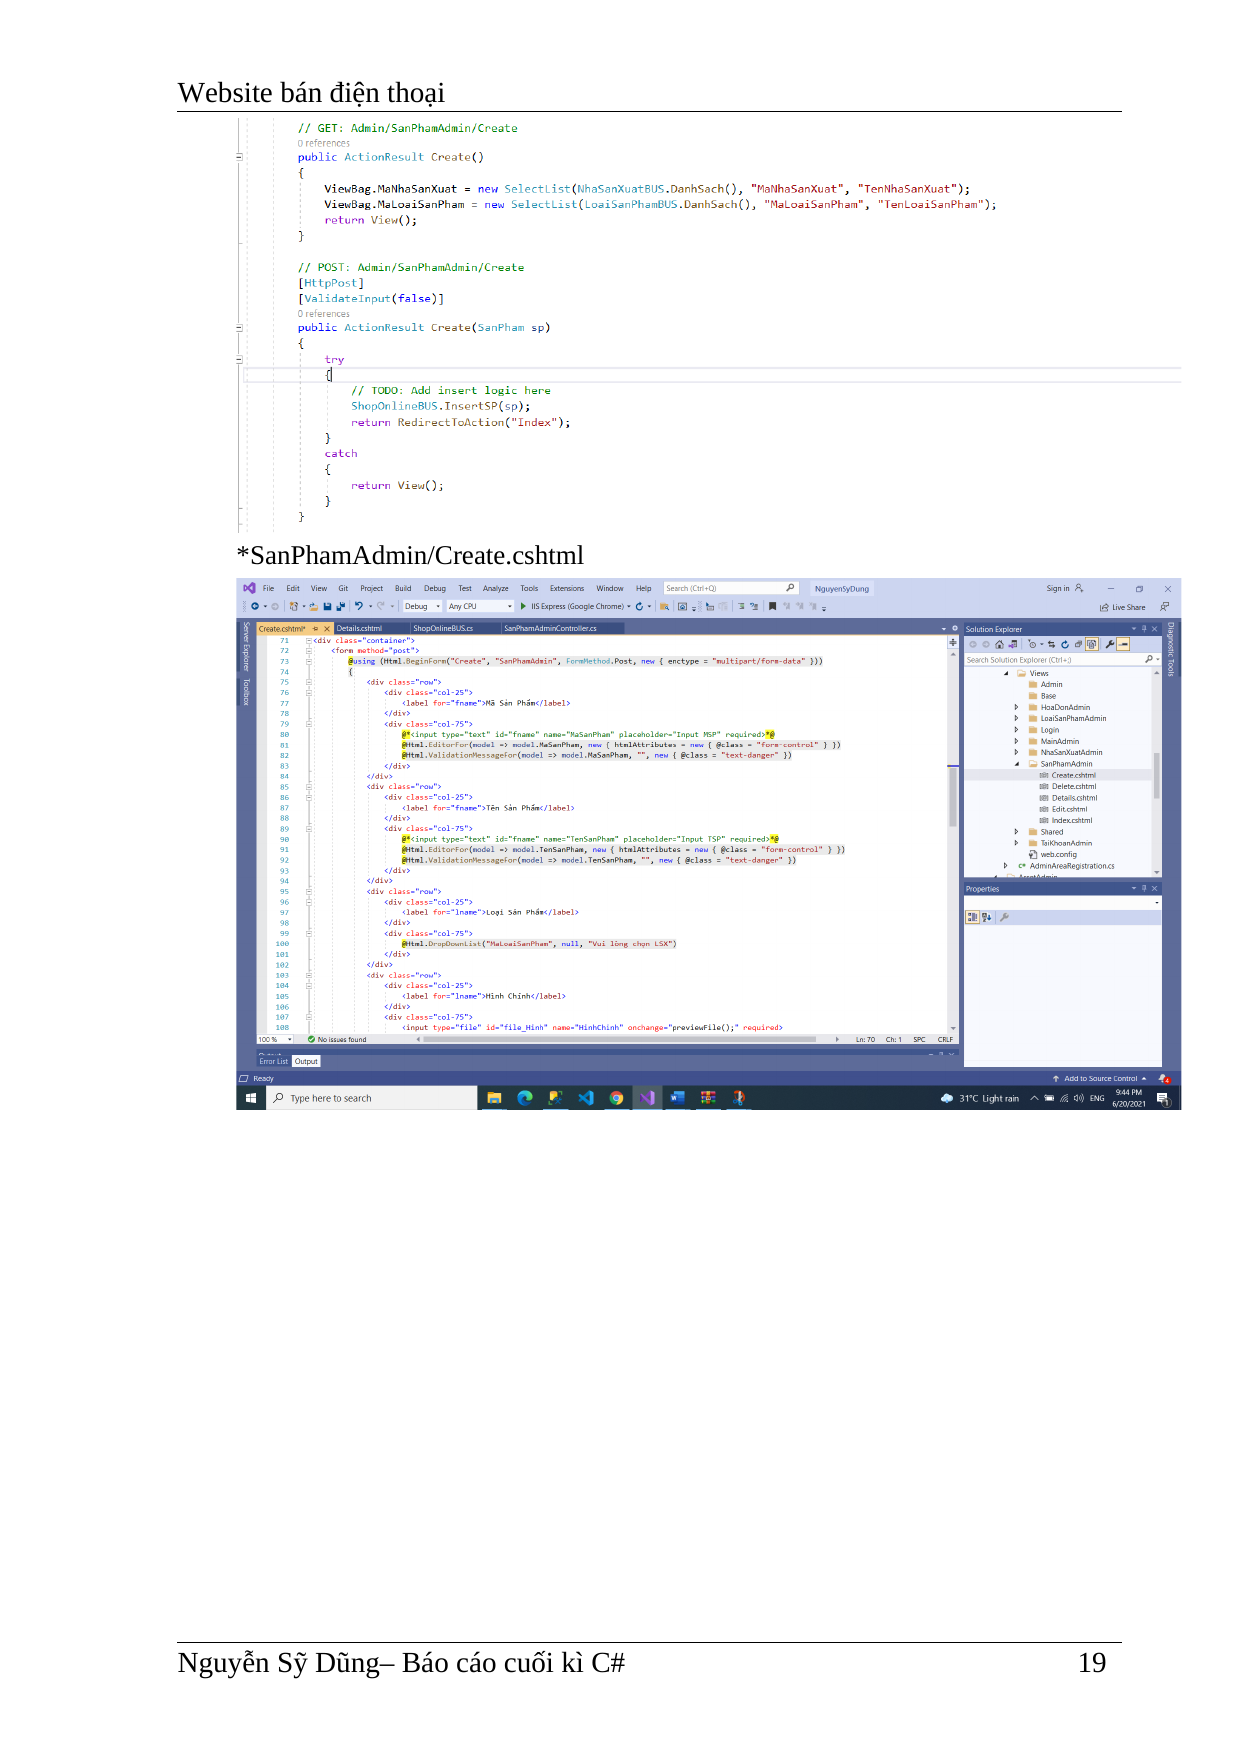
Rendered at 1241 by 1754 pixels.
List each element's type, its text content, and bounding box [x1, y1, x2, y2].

picture [236, 118, 1182, 533]
list *SanPhamAdmin/Create.cshtml [236, 539, 1122, 570]
picture [236, 578, 1182, 1110]
